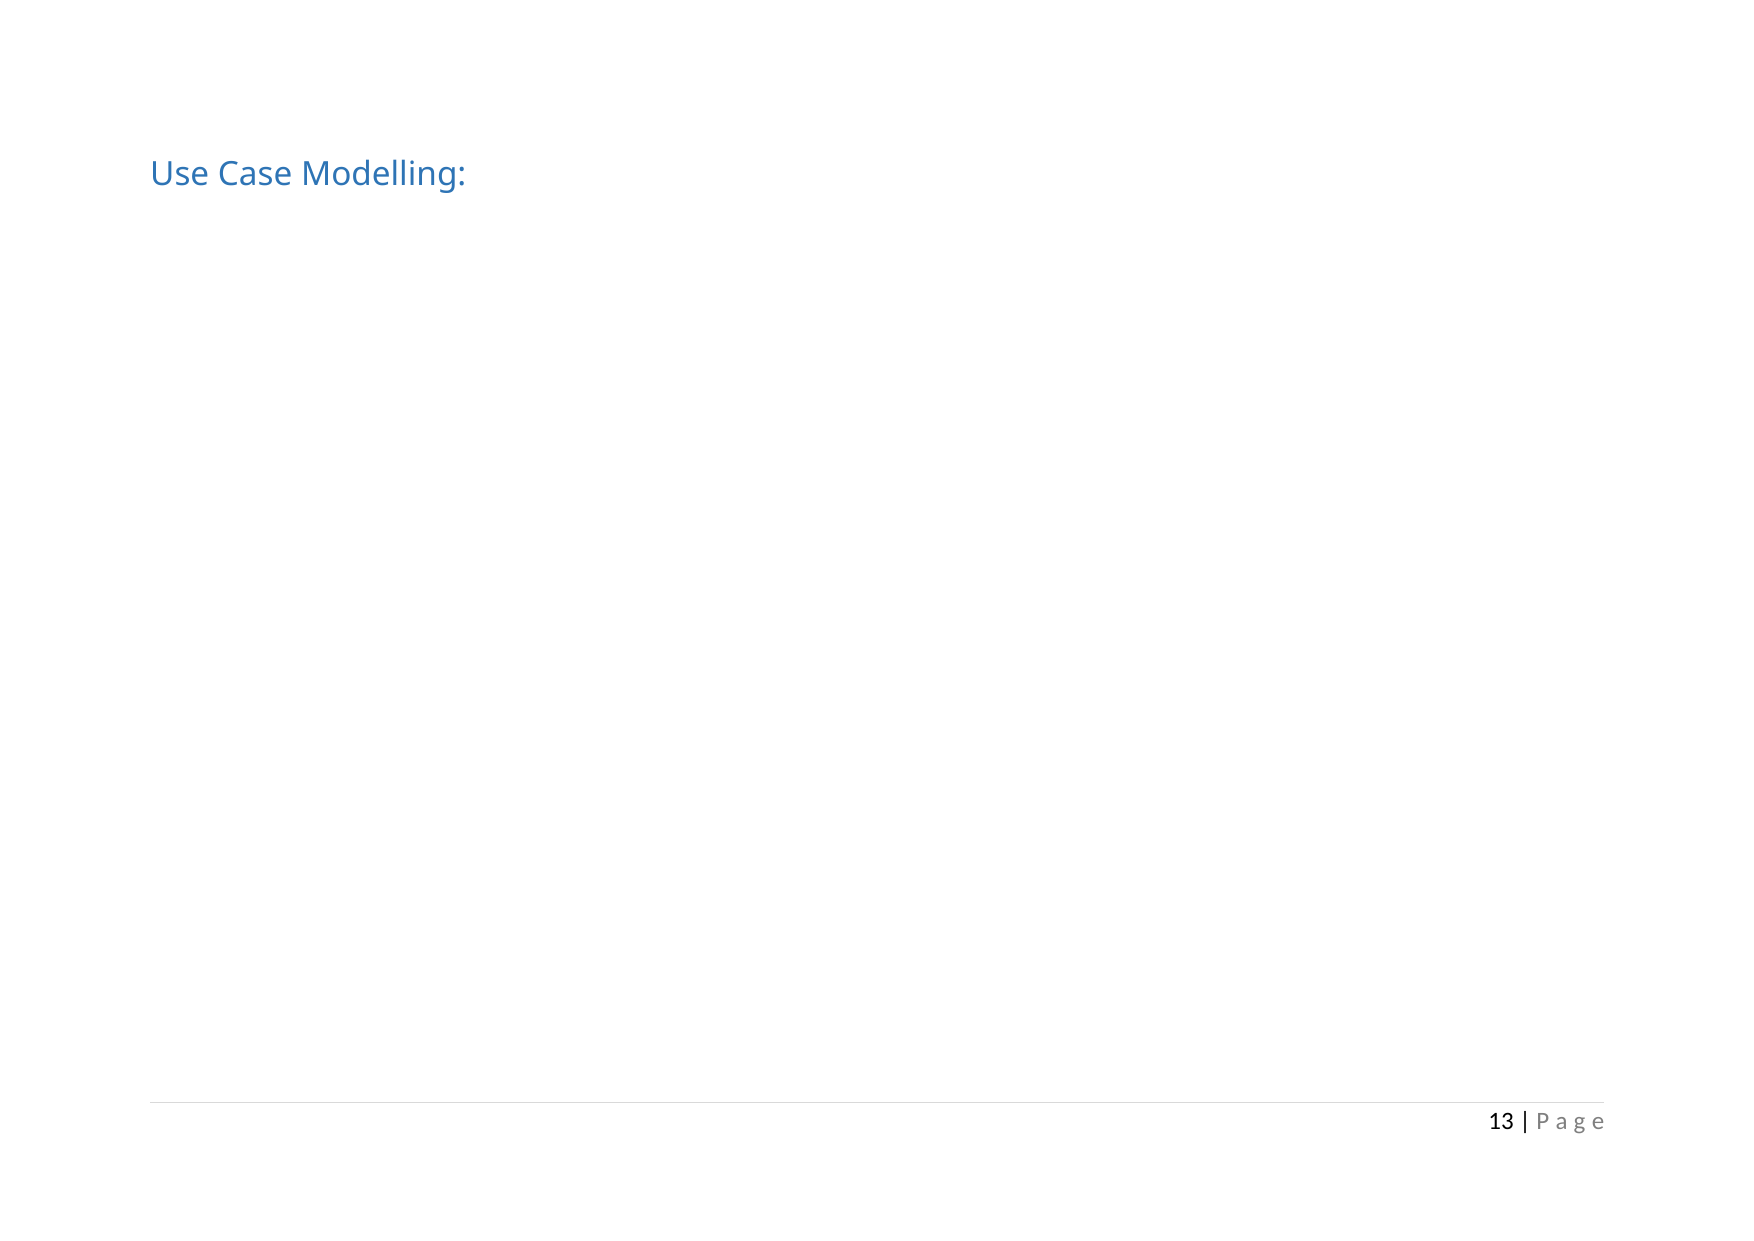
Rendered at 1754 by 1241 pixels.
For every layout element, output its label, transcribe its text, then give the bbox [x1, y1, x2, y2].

subtitle Use Case Modelling: [150, 150, 1604, 195]
